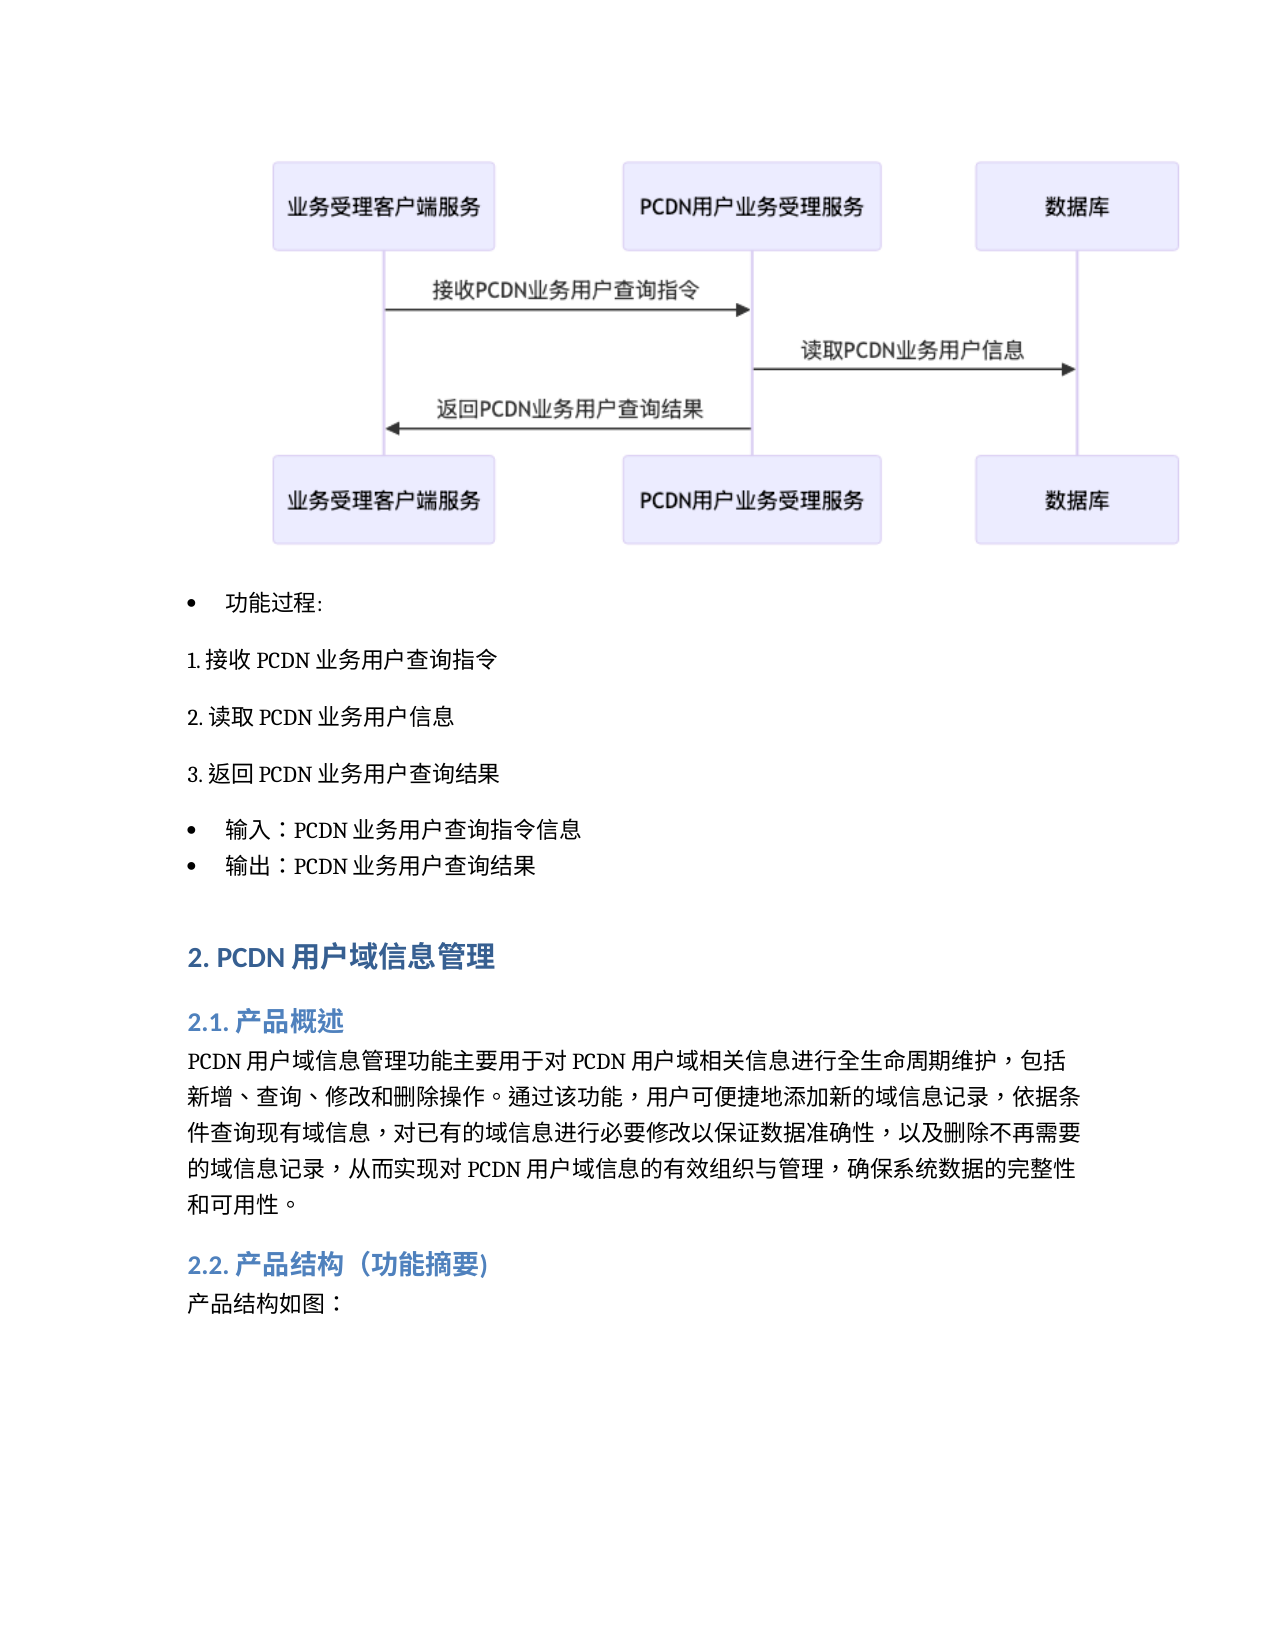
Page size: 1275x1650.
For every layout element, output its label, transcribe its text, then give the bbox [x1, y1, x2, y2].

list 输入：PCDN业务用户查询指令信息 [187, 814, 1087, 846]
subtitle 2. PCDN用户域信息管理 [187, 936, 1087, 976]
list 输出：PCDN业务用户查询结果 [187, 850, 1087, 882]
text 产品结构如图： [187, 1288, 1087, 1319]
picture [206, 150, 1257, 563]
text 2. 读取PCDN业务用户信息 [187, 701, 1087, 732]
text 3. 返回PCDN业务用户查询结果 [187, 758, 1087, 789]
subtitle 2.2. 产品结构（功能摘要) [187, 1246, 1087, 1282]
text 1. 接收PCDN业务用户查询指令 [187, 644, 1087, 675]
subtitle 2.1. 产品概述 [187, 1003, 1087, 1039]
text PCDN用户域信息管理功能主要用于对PCDN用户域相关信息进行全生命周期维护，包括新增、查询、修改和删除操作。通过该功能，用户可便捷地添加新的域信息记录，依据条件查询现有域信息，对已有的域信息进行必要修改以保证数据准确性，以及删除不再需要的域信息记录，从而实现对PCDN用户域信息的有效组织与管理，确保系统数据的完整性和可用性。 [187, 1045, 1087, 1220]
list 功能过程: [187, 587, 1087, 618]
